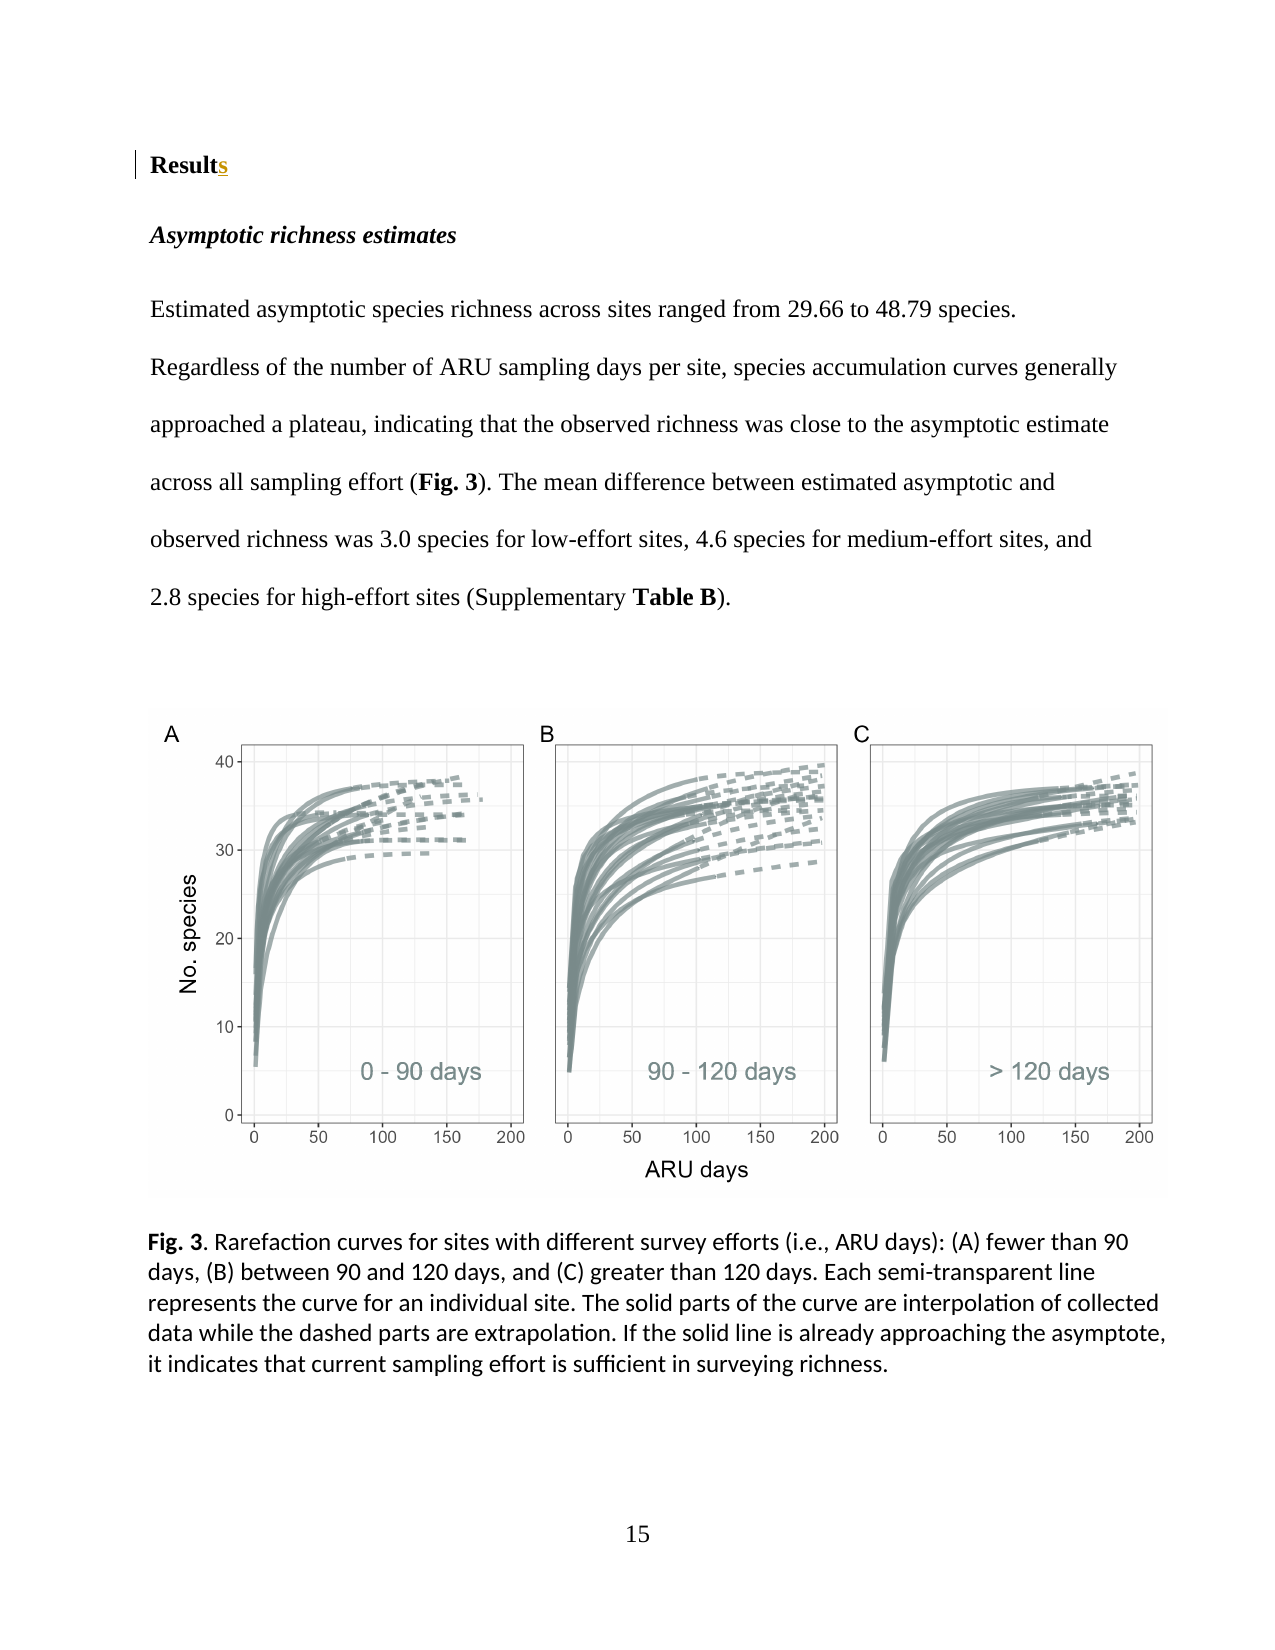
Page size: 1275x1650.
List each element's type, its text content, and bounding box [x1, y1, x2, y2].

subtitle Asymptotic richness estimates [150, 220, 1125, 249]
text Estimated asymptotic species richness across sites ranged from 29.66 to 48.79 species. Regardless of the number of ARU sampling days per site, species accumulation curves generally approached a plateau, indicating that the observed richness was close to the asymptotic estimate across all sampling effort (Fig. 3). The mean difference between estimated asymptotic and observed richness was 3.0 species for low-effort sites, 4.6 species for medium-effort sites, and 2.8 species for high-effort sites (Supplementary Table B). [150, 294, 1125, 610]
picture [148, 708, 1168, 1198]
subtitle Result [150, 150, 1125, 179]
